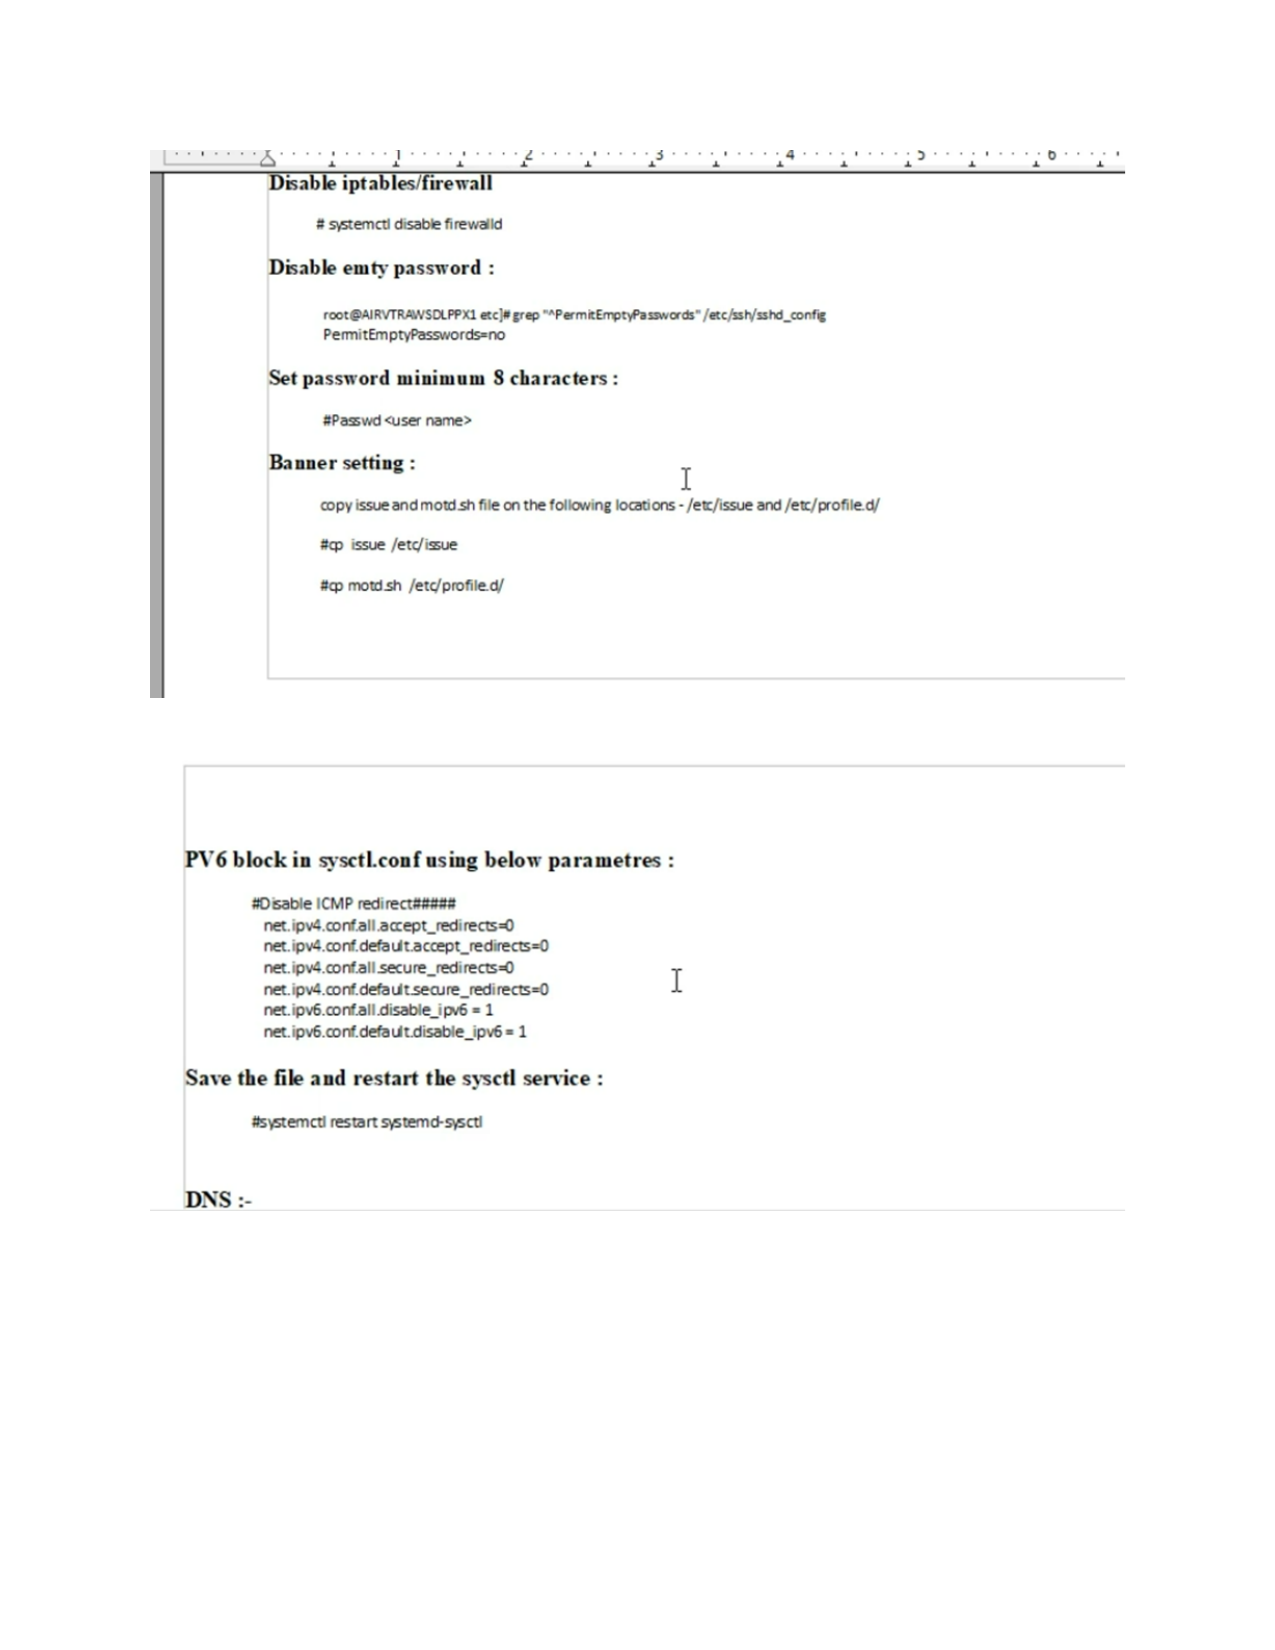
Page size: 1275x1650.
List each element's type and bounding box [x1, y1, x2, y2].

picture [150, 722, 1125, 1211]
picture [150, 150, 1125, 698]
